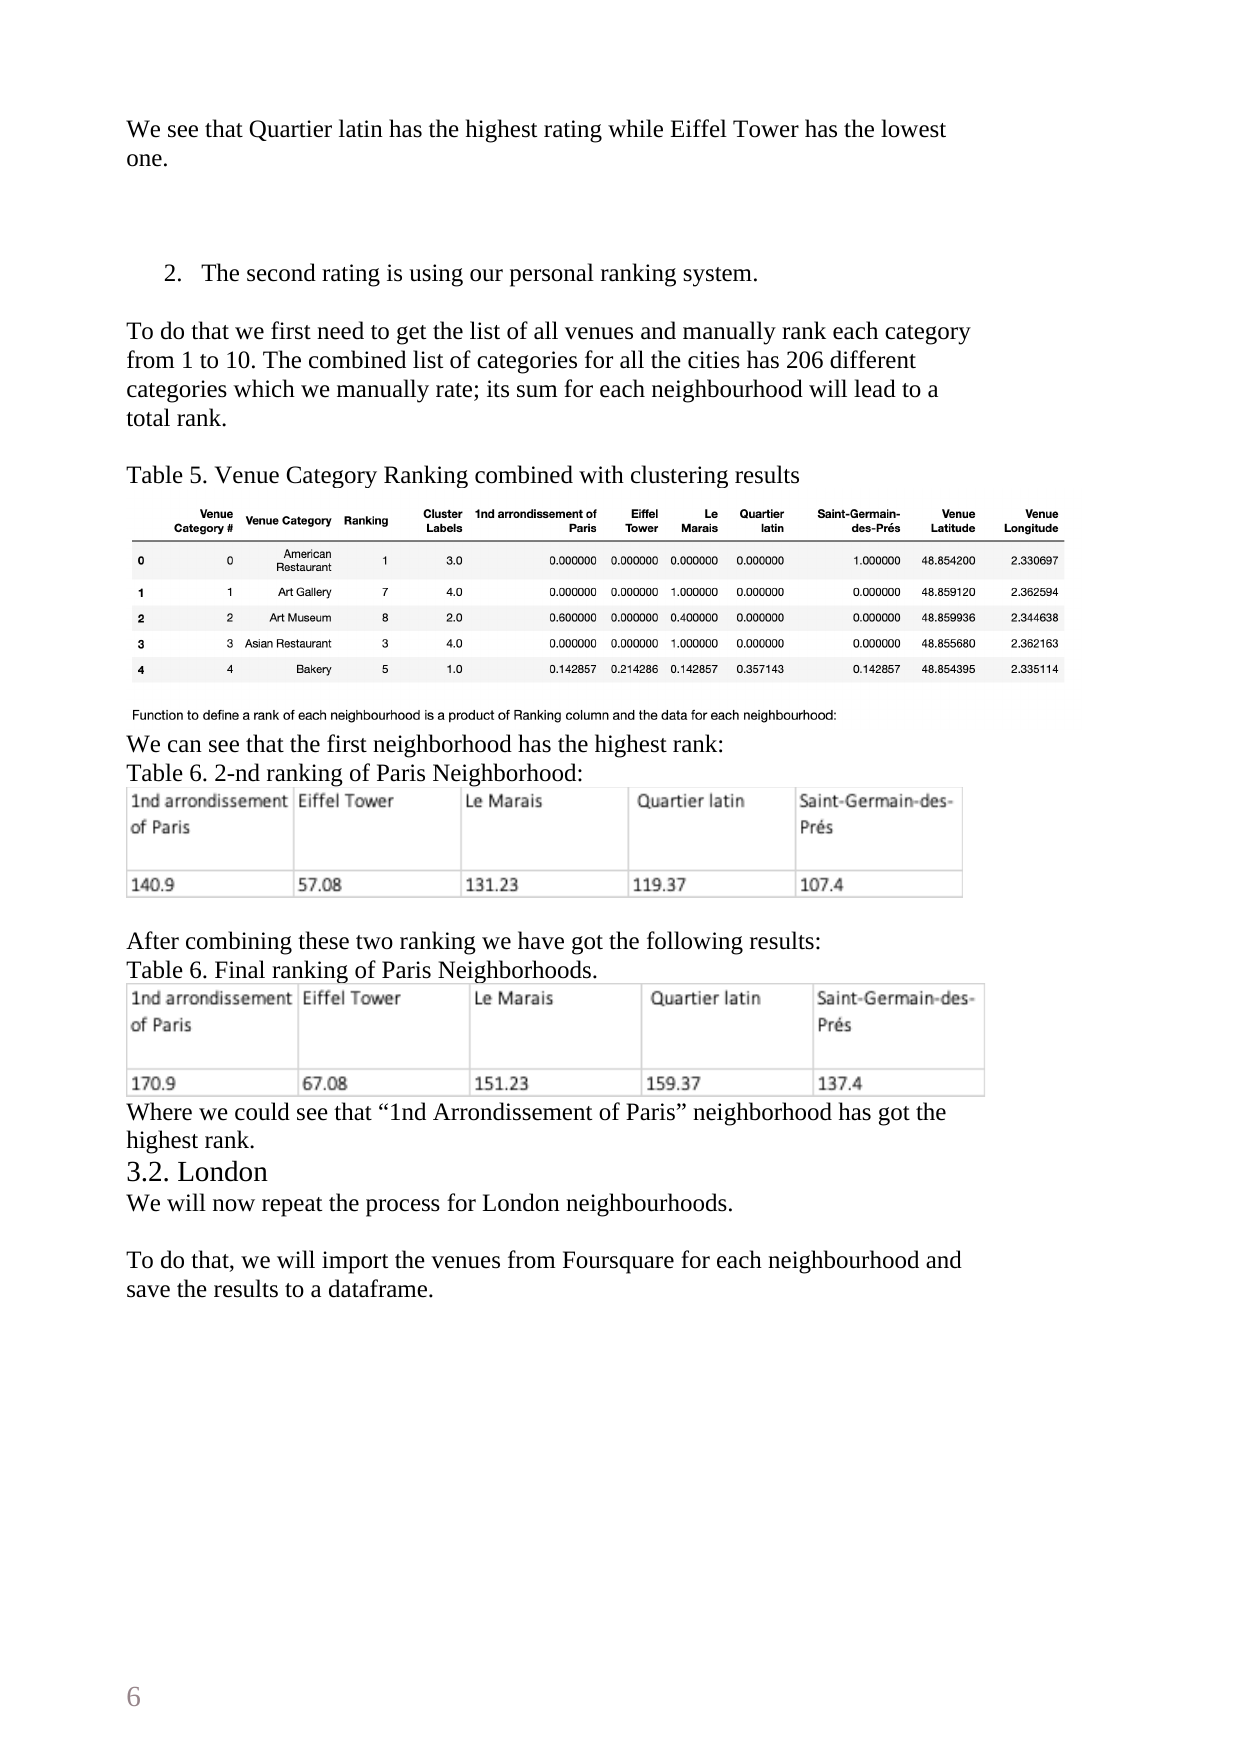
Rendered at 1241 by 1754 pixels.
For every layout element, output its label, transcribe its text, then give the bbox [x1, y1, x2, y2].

text To do that, we will import the venues from Foursquare for each neighbourhood and save the results to a dataframe. [126, 1245, 985, 1303]
text We will now repeat the process for London neighbourhoods. [126, 1188, 985, 1216]
text Table 5. Venue Category Ranking combined with clustering results [126, 460, 985, 488]
text 3.2. London [126, 1154, 985, 1188]
list The second rating is using our personal ranking system. [163, 258, 985, 287]
picture [126, 488, 1082, 730]
text To do that we first need to get the list of all venues and manually rank each category from 1 to 10. The combined list of categories for all the cities has 206 different categories which we manually rate; its sum for each neighbourhood will lead to a total rank. [227, 316, 985, 431]
text Table 6. Final ranking of Paris Neighborhoods. [126, 955, 985, 983]
text We see that Quartier latin has the highest rating while Eiffel Tower has the lowest one. [168, 114, 985, 171]
text Where we could see that “1nd Arrondissement of Paris” neighborhood has got the highest rank. [126, 1097, 985, 1154]
text After combining these two ranking we have got the following results: [126, 926, 985, 955]
picture [126, 787, 963, 898]
text We can see that the first neighborhood has the highest rank: [126, 730, 985, 758]
picture [126, 983, 986, 1097]
